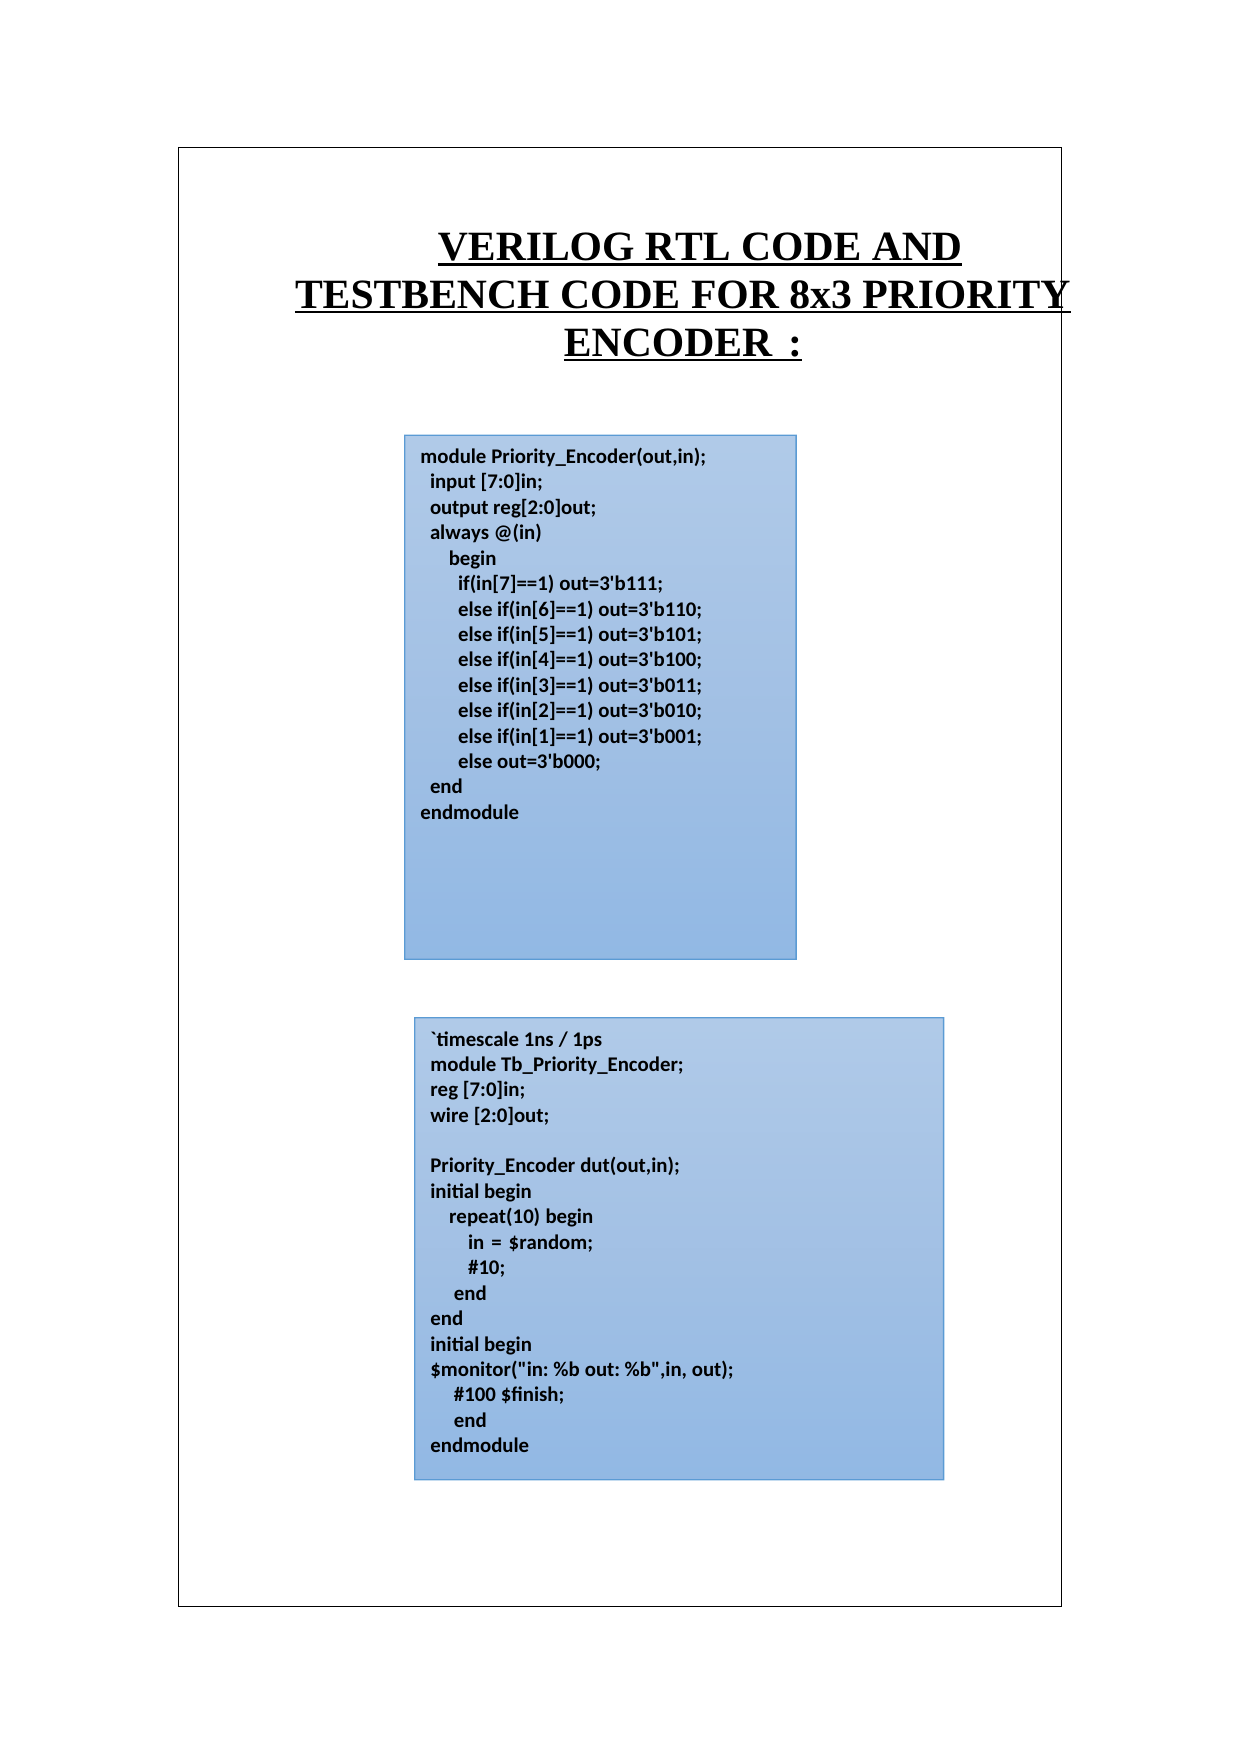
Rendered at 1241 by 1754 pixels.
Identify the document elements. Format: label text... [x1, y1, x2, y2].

picture [416, 1019, 942, 1479]
picture [406, 436, 795, 958]
subtitle VERILOG RTL CODE AND TESTBENCH CODE FOR 8x3 PRIORITY ENCODER : [288, 222, 1078, 366]
